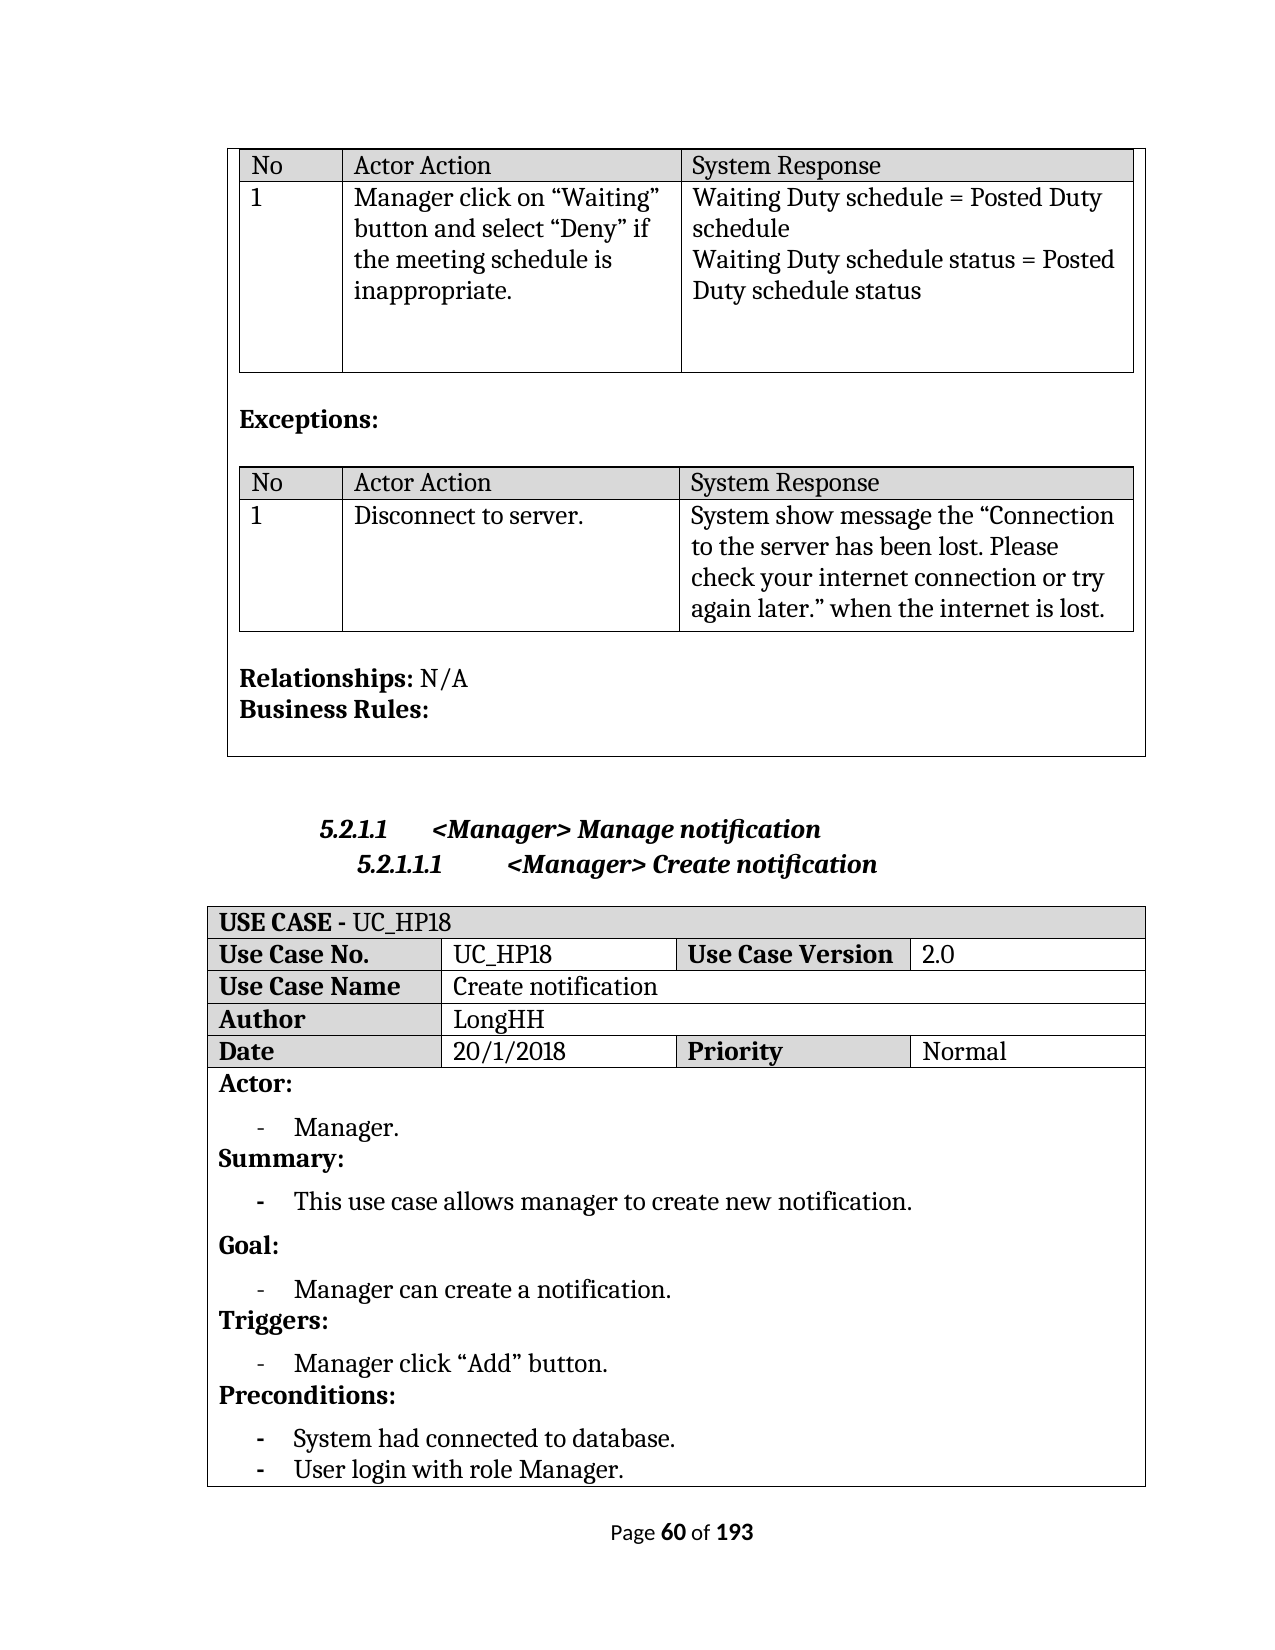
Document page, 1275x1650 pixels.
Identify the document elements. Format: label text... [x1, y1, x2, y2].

table_cell 2.0 [911, 939, 1145, 970]
table_cell Use Case Version [677, 939, 910, 970]
list <Manager> Create notification [357, 849, 1157, 881]
table_cell 20/1/2018 [442, 1036, 676, 1067]
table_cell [208, 1068, 1145, 1486]
table_cell Author [208, 1004, 441, 1035]
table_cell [228, 149, 1145, 756]
table_cell UC_HP18 [442, 939, 676, 970]
table_header USE CASE - UC_HP18 [208, 907, 1145, 938]
table_cell LongHH [442, 1004, 1145, 1035]
table_cell Create notification [442, 971, 1145, 1003]
table_cell Use Case Name [208, 971, 441, 1003]
table_cell Priority [677, 1036, 910, 1067]
list <Manager> Manage notification [319, 814, 1157, 845]
table_cell Normal [911, 1036, 1145, 1067]
table_cell Date [208, 1036, 441, 1067]
table_cell Use Case No. [208, 939, 441, 970]
